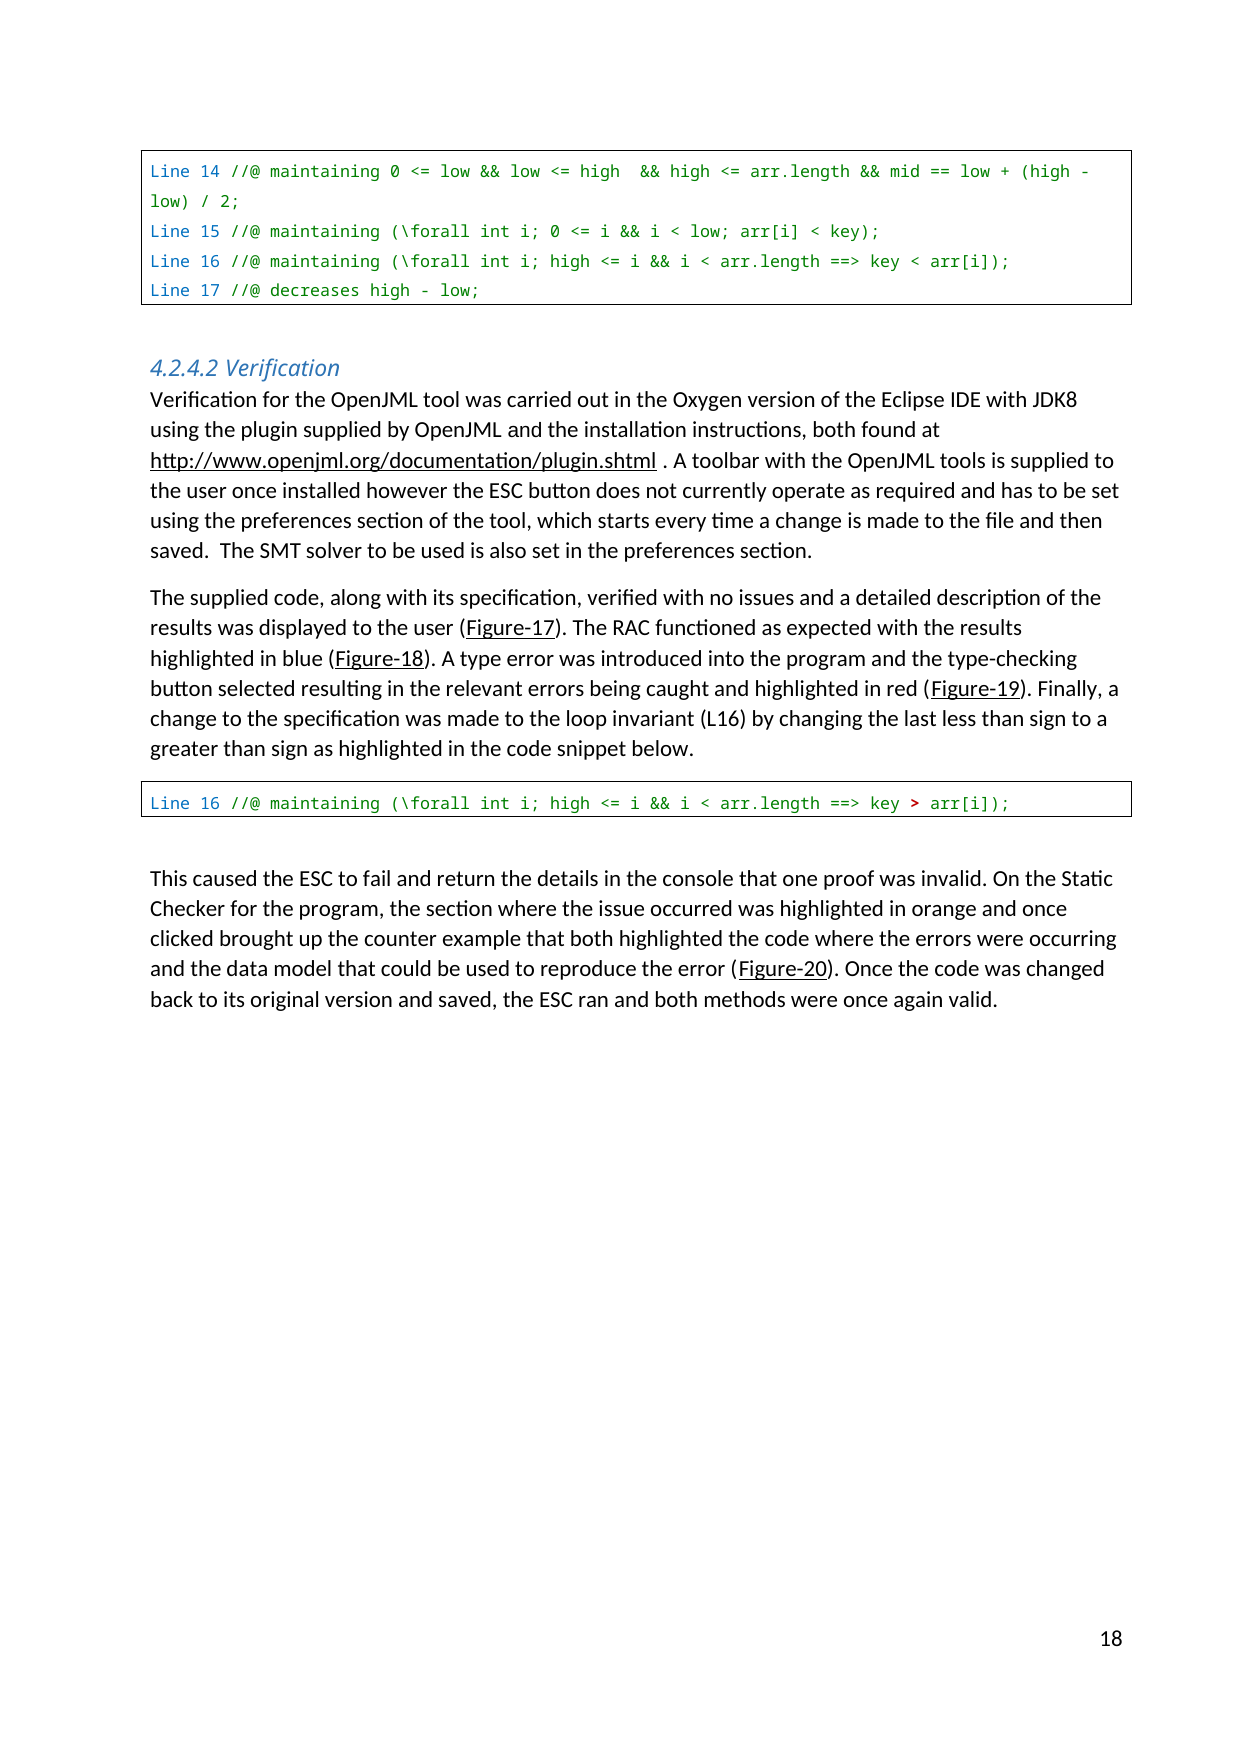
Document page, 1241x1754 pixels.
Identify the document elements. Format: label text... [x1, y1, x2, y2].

text The supplied code, along with its specification, verified with no issues and a detailed description of the results was displayed to the user (Figure-17). The RAC functioned as expected with the results highlighted in blue (Figure-18). A type error was introduced into the program and the type-checking button selected resulting in the relevant errors being caught and highlighted in red (Figure-19). Finally, a change to the specification was made to the loop invariant (L16) by changing the last less than sign to a greater than sign as highlighted in the code snippet below. [150, 583, 1122, 762]
text Line 17 //@ decreases high - low; [142, 269, 1131, 304]
text Line 14 //@ maintaining 0 <= low && low <= high && high <= arr.length && mid == low + (high - low) / 2; [142, 151, 1131, 212]
text Line 15 //@ maintaining (\forall int i; 0 <= i && i < low; arr[i] < key); [150, 212, 1122, 242]
text Line 16 //@ maintaining (\forall int i; high <= i && i < arr.length ==> key < arr[i]); [150, 242, 1122, 269]
text Verification for the OpenJML tool was carried out in the Oxygen version of the Eclipse IDE with JDK8 using the plugin supplied by OpenJML and the installation instructions, both found at http://www.openjml.org/documentation/plugin.shtml . A toolbar with the OpenJML tools is supplied to the user once installed however the ESC button does not currently operate as required and has to be set using the preferences section of the tool, which starts every time a change is made to the file and then saved. The SMT solver to be used is also set in the preferences section. [150, 385, 1122, 564]
text This caused the ESC to fail and return the details in the console that one proof was invalid. On the Static Checker for the program, the section where the issue occurred was highlighted in orange and once clicked brought up the counter example that both highlighted the code where the errors were occurring and the data model that could be used to reproduce the error (Figure-20). Once the code was changed back to its original version and saved, the ESC ran and both methods were once again valid. [150, 864, 1122, 1013]
subtitle 4.2.4.2 Verification [150, 352, 1122, 383]
text Line 16 //@ maintaining (\forall int i; high <= i && i < arr.length ==> key > arr[i]); [142, 782, 1131, 816]
